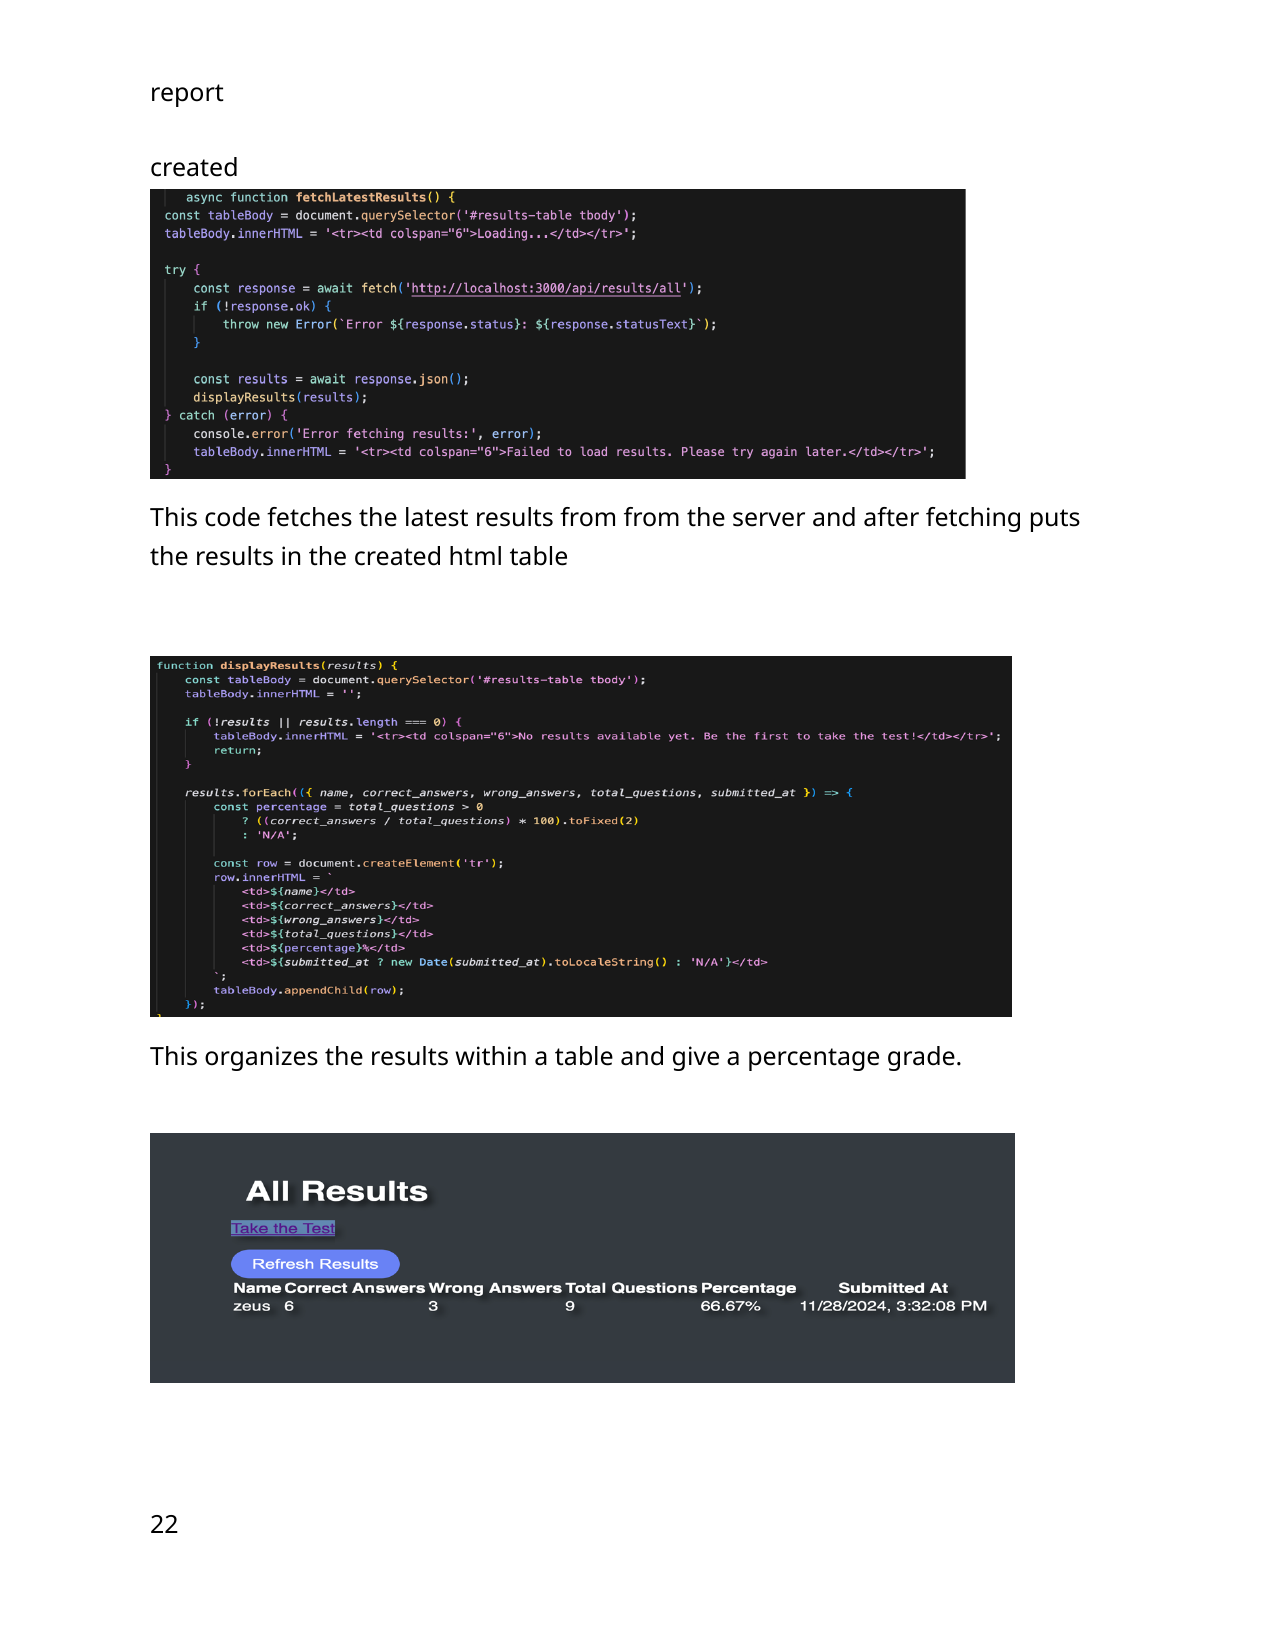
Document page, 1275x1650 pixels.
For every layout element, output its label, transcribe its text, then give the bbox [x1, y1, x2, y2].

text This organizes the results within a table and give a percentage grade. [150, 1038, 1125, 1112]
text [150, 150, 1125, 478]
picture [150, 189, 966, 479]
picture [150, 1133, 1015, 1383]
picture [150, 656, 1012, 1017]
